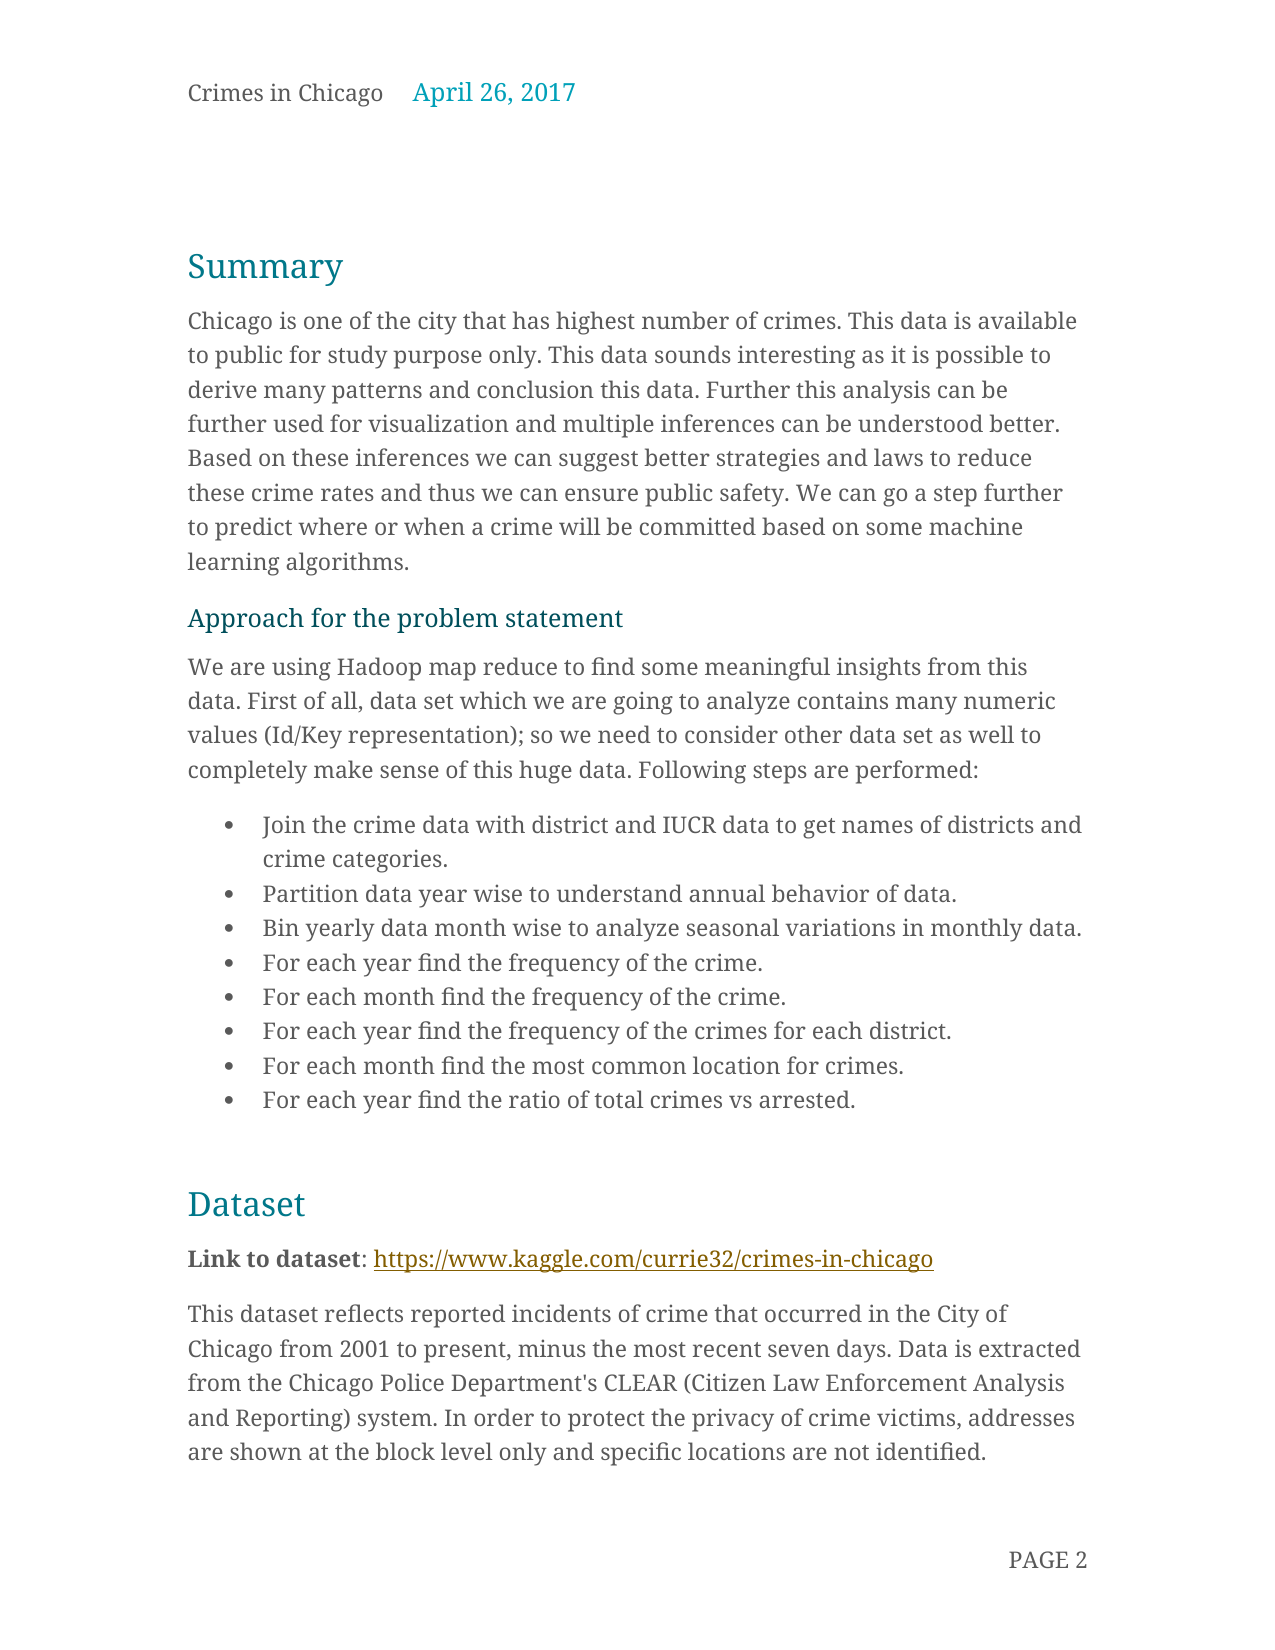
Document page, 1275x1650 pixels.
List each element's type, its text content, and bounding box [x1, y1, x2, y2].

text This dataset reflects reported incidents of crime that occurred in the City of Chicago from 2001 to present, minus the most recent seven days. Data is extracted from the Chicago Police Department's CLEAR (Citizen Law Enforcement Analysis and Reporting) system. In order to protect the privacy of crime victims, addresses are shown at the block level only and specific locations are not identified. [187, 1298, 1087, 1467]
subtitle Approach for the problem statement [187, 601, 1087, 635]
list For each month find the frequency of the crime. [225, 981, 1087, 1012]
list Join the crime data with district and IUCR data to get names of districts and crime categories. [225, 809, 1087, 874]
subtitle Dataset [187, 1181, 1087, 1226]
list For each year find the frequency of the crime. [225, 946, 1087, 978]
list Bin yearly data month wise to analyze seasonal variations in monthly data. [225, 912, 1087, 943]
list For each month find the most common location for crimes. [225, 1049, 1087, 1081]
text Chicago is one of the city that has highest number of crimes. This data is available to public for study purpose only. This data sounds interesting as it is possible to derive many patterns and conclusion this data. Further this analysis can be further used for visualization and multiple inferences can be understood better. Based on these inferences we can suggest better strategies and laws to reduce these crime rates and thus we can ensure public safety. We can go a step further to predict where or when a crime will be committed based on some machine learning algorithms. [187, 305, 1087, 577]
list For each year find the frequency of the crimes for each district. [225, 1015, 1087, 1046]
subtitle Summary [187, 242, 1087, 288]
list Partition data year wise to understand annual behavior of data. [225, 878, 1087, 909]
text Link to dataset: https://www.kaggle.com/currie32/crimes-in-chicago [187, 1243, 1087, 1274]
list For each year find the ratio of total crimes vs arrested. [225, 1084, 1087, 1115]
text We are using Hadoop map reduce to find some meaningful insights from this data. First of all, data set which we are going to analyze contains many numeric values (Id/Key representation); so we need to consider other data set as well to completely make sense of this huge data. Following steps are performed: [187, 651, 1087, 785]
